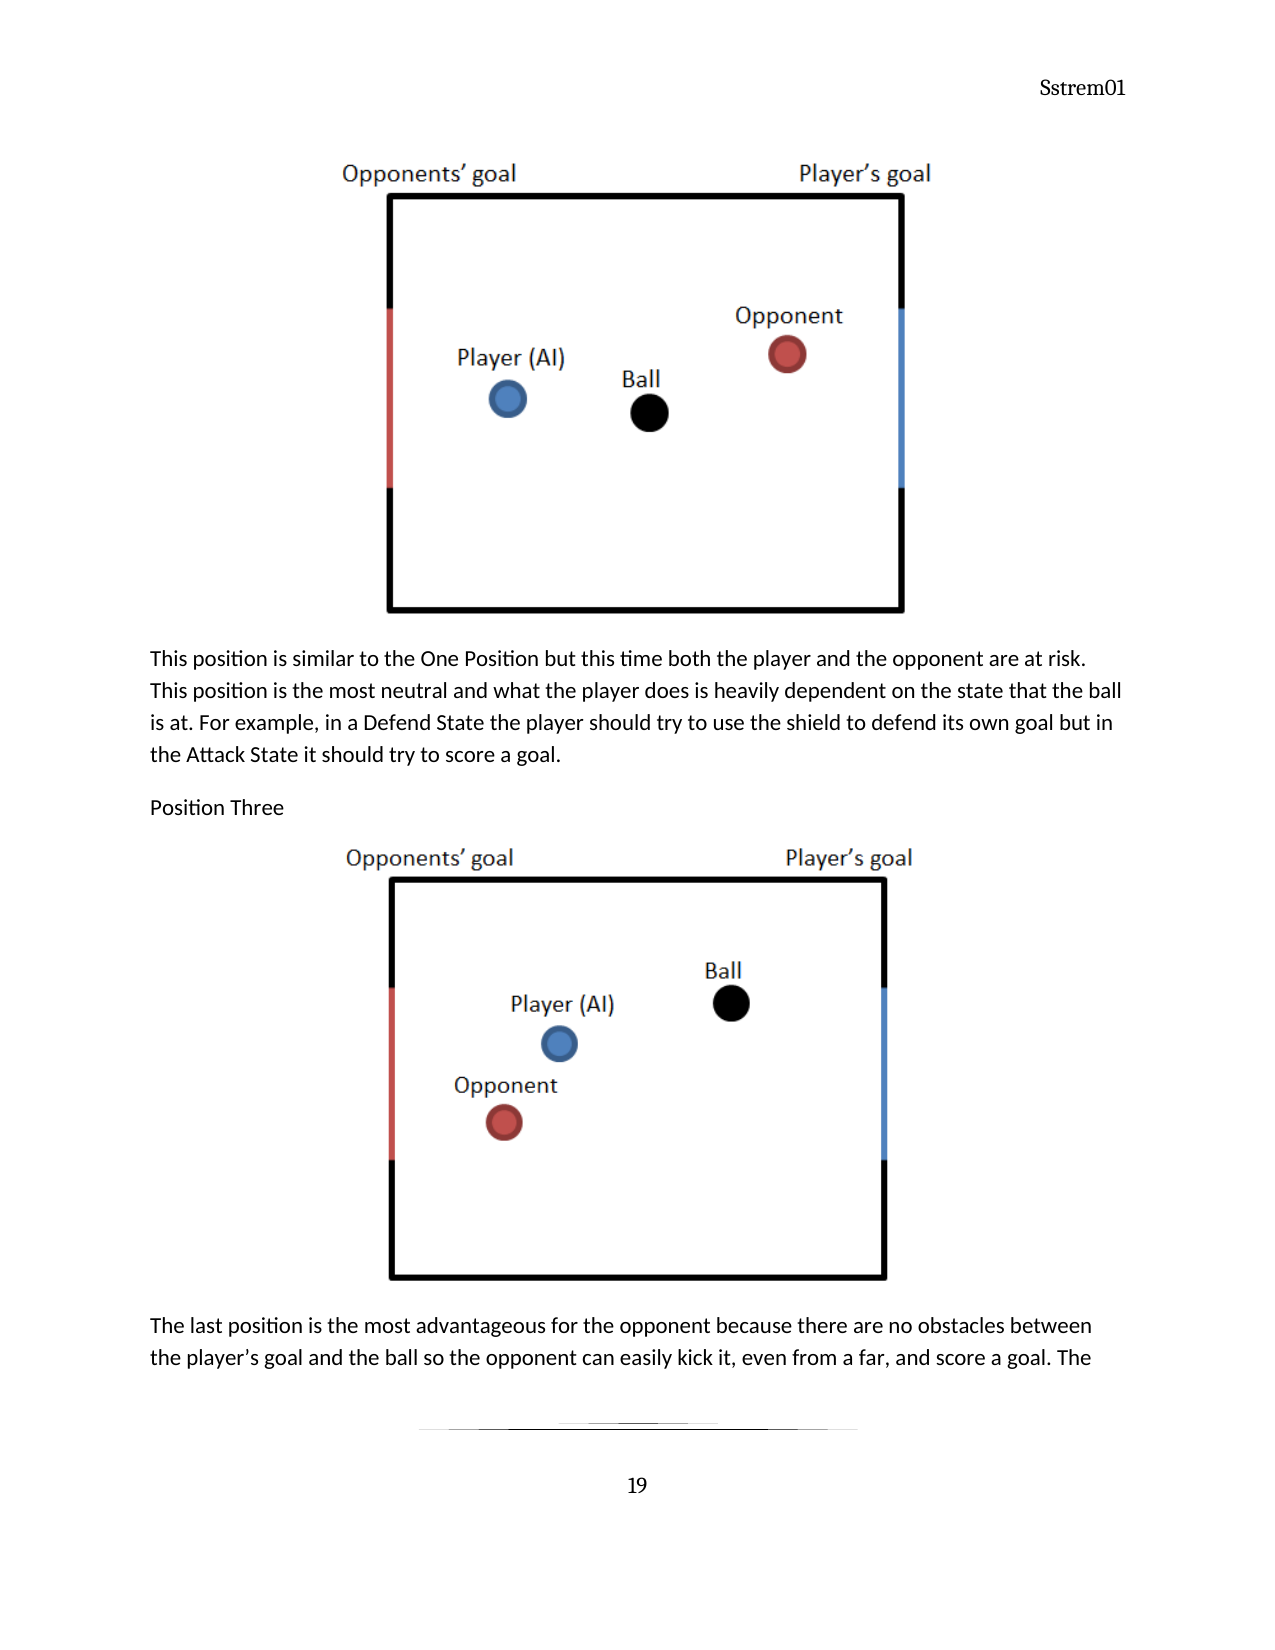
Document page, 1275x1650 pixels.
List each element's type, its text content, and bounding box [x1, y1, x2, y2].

picture [337, 156, 938, 620]
text This position is similar to the One Position but this time both the player and the opponent are at risk. This position is the most neutral and what the player does is heavily dependent on the state that the ball is at. For example, in a Defend State the player should try to use the shield to defend its own goal but in the Attack State it should try to score a goal. [150, 644, 1125, 768]
text Position Three [150, 793, 1125, 822]
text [150, 1311, 1125, 1372]
picture [341, 846, 934, 1287]
